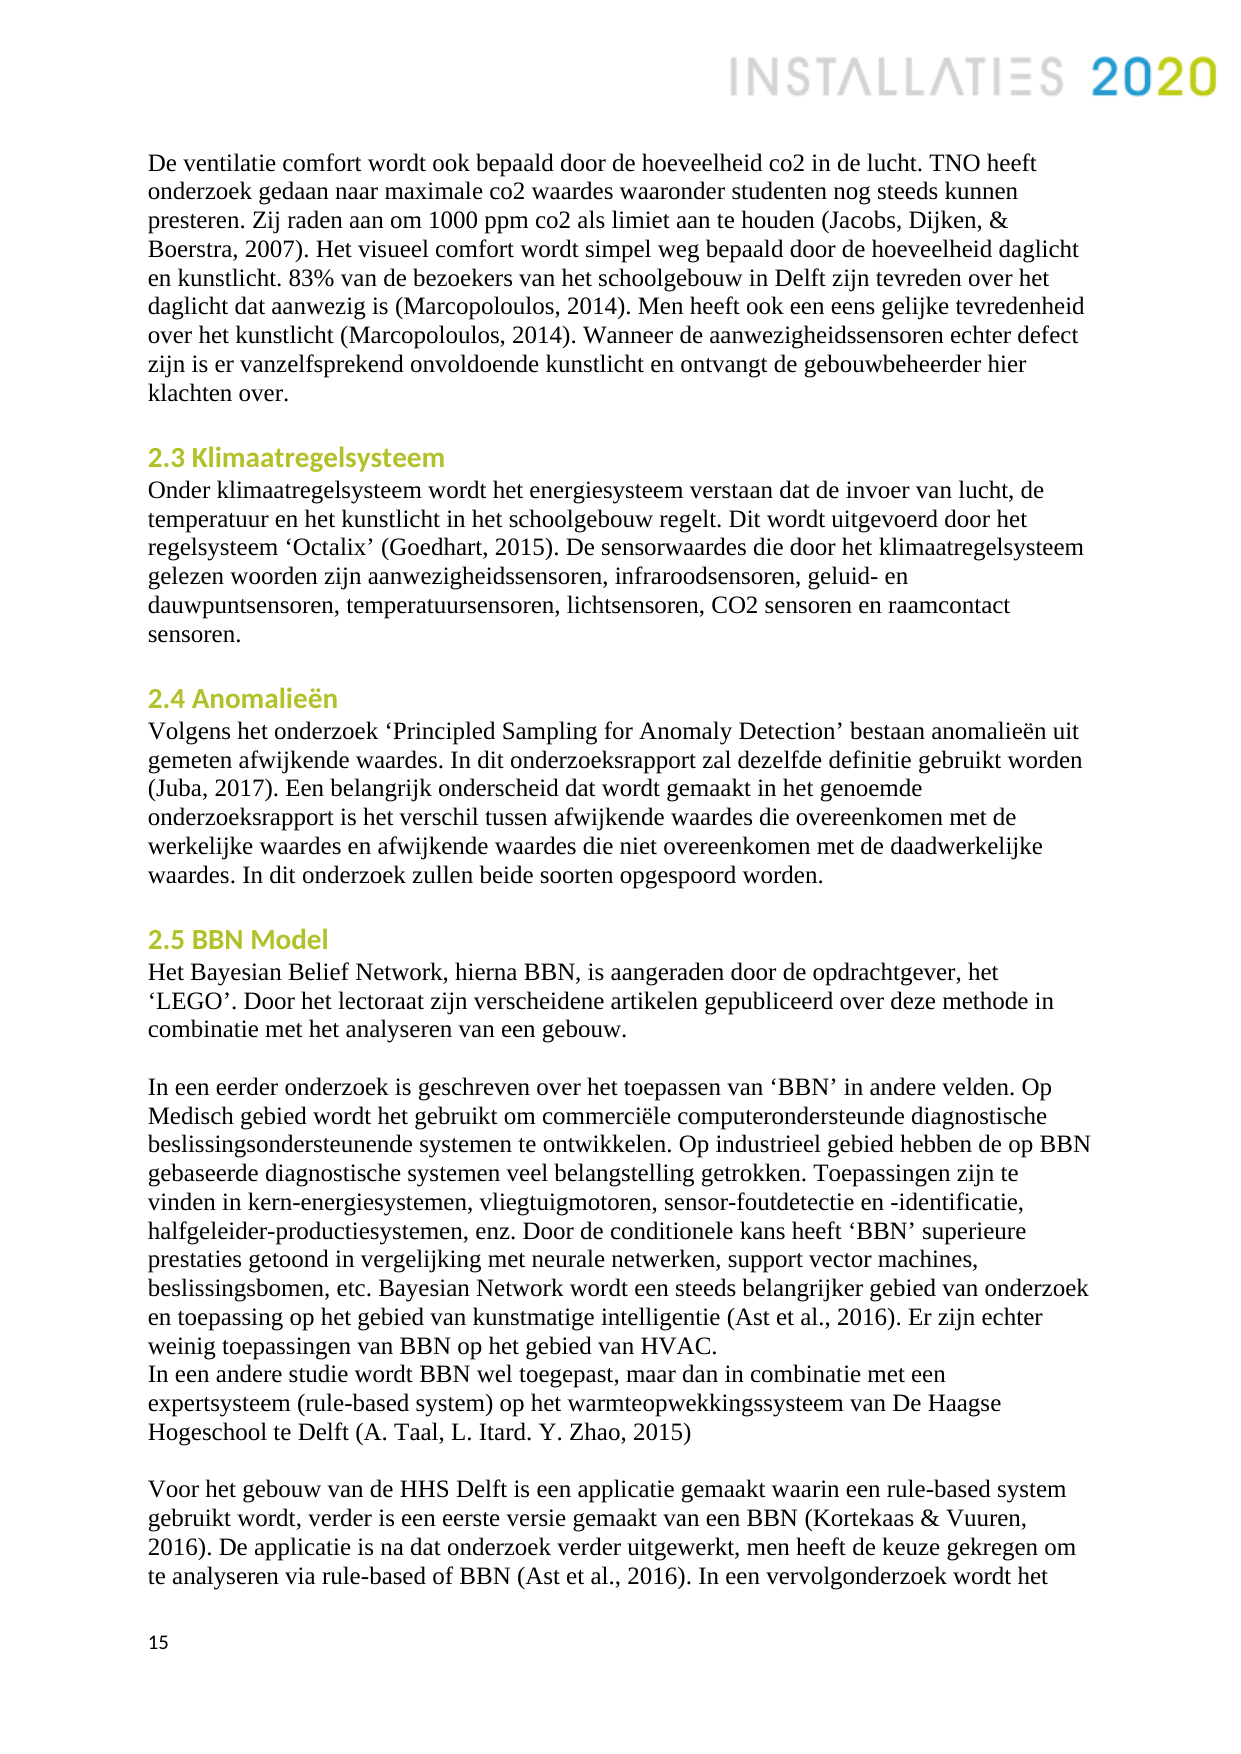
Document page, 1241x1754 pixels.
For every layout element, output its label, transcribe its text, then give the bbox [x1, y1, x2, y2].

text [148, 1446, 1093, 1589]
text De ventilatie comfort wordt ook bepaald door de hoeveelheid co2 in de lucht. TNO heeft onderzoek gedaan naar maximale co2 waardes waaronder studenten nog steeds kunnen presteren. Zij raden aan om 1000 ppm co2 als limiet aan te houden . Het visueel comfort wordt simpel weg bepaald door de hoeveelheid daglicht en kunstlicht. 83% van de bezoekers van het schoolgebouw in Delft zijn tevreden over het daglicht dat aanwezig is (Marcopoloulos, 2014). Men heeft ook een eens gelijke tevredenheid over het kunstlicht (Marcopoloulos, 2014). Wanneer de aanwezigheidssensoren echter defect zijn is er vanzelfsprekend onvoldoende kunstlicht en ontvangt de gebouwbeheerder hier klachten over. [148, 148, 1093, 406]
subtitle 2.5 BBN Model [148, 921, 1093, 957]
text Het Bayesian Belief Network, hierna BBN, is aangeraden door de opdrachtgever, het ‘LEGO’. Door het lectoraat zijn verscheidene artikelen gepubliceerd over deze methode in combinatie met het analyseren van een gebouw. [148, 957, 1093, 1043]
text Medisch gebied wordt het gebruikt om commerciële computerondersteunde diagnostische beslissingsondersteunende systemen te ontwikkelen. Op industrieel gebied hebben de op BBN gebaseerde diagnostische systemen veel belangstelling getrokken. Toepassingen zijn te vinden in kern-energiesystemen, vliegtuigmotoren, sensor-foutdetectie en -identificatie, halfgeleider-productiesystemen, enz. Door de conditionele kans heeft ‘BBN’ superieure prestaties getoond in vergelijking met neurale netwerken, support vector machines, beslissingsbomen, etc. Bayesian Network wordt een steeds belangrijker gebied van onderzoek en toepassing op het gebied van kunstmatige intelligentie (Ast et al., 2016). Er zijn echter weinig toepassingen van BBN op het gebied van HVAC. [148, 1101, 1093, 1359]
picture [728, 54, 1220, 97]
text In een eerder onderzoek is geschreven over het toepassen van ‘BBN’ in andere velden. Op [148, 1072, 1093, 1101]
text In een andere studie wordt BBN wel toegepast, maar dan in combinatie met een expertsysteem (rule-based system) op het warmteopwekkingssysteem van De Haagse Hogeschool te Delft (A. Taal, L. Itard. Y. Zhao, 2015) [148, 1359, 1093, 1446]
text Volgens het onderzoek ‘Principled Sampling for Anomaly Detection’ bestaan anomalieën uit gemeten afwijkende waardes. In dit onderzoeksrapport zal dezelfde definitie gebruikt worden . Een belangrijk onderscheid dat wordt gemaakt in het genoemde onderzoeksrapport is het verschil tussen afwijkende waardes die overeenkomen met de werkelijke waardes en afwijkende waardes die niet overeenkomen met de daadwerkelijke waardes. In dit onderzoek zullen beide soorten opgespoord worden. [148, 716, 1093, 888]
text Onder klimaatregelsysteem wordt het energiesysteem verstaan dat de invoer van lucht, de temperatuur en het kunstlicht in het schoolgebouw regelt. Dit wordt uitgevoerd door het regelsysteem ‘Octalix’ (Goedhart, 2015). De sensorwaardes die door het klimaatregelsysteem gelezen woorden zijn aanwezigheidssensoren, infraroodsensoren, geluid- en dauwpuntsensoren, temperatuursensoren, lichtsensoren, CO2 sensoren en raamcontact sensoren. [148, 475, 1093, 647]
subtitle 2.3 Klimaatregelsysteem [148, 439, 1093, 475]
subtitle 2.4 Anomalieën [148, 680, 1093, 716]
